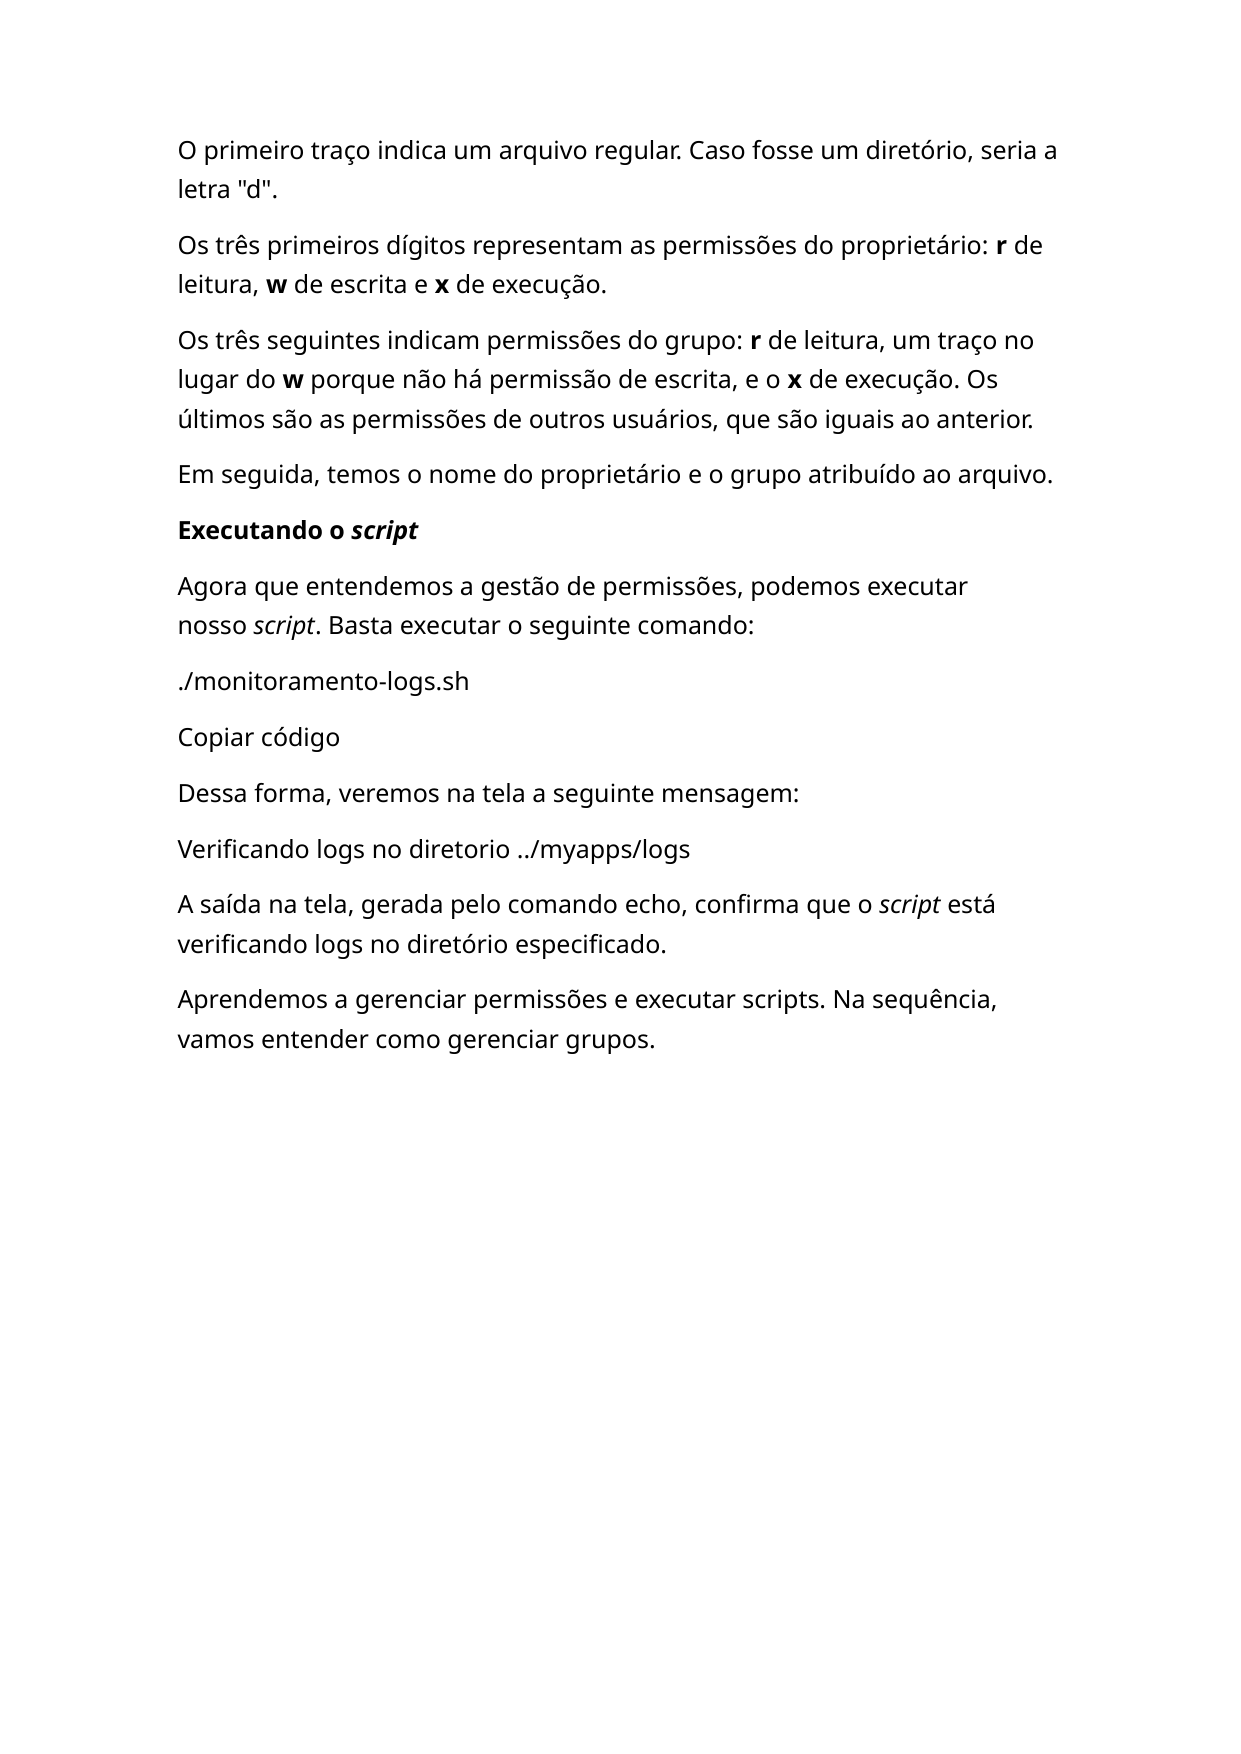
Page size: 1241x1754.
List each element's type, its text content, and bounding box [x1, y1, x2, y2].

text Os três primeiros dígitos representam as permissões do proprietário: r de leitura, w de escrita e x de execução. [177, 228, 1063, 301]
text Aprendemos a gerenciar permissões e executar scripts. Na sequência, vamos entender como gerenciar grupos. [177, 982, 1063, 1055]
text Em seguida, temos o nome do proprietário e o grupo atribuído ao arquivo. [177, 457, 1063, 491]
text A saída na tela, gerada pelo comando echo, confirma que o script está verificando logs no diretório especificado. [177, 887, 1063, 960]
text O primeiro traço indica um arquivo regular. Caso fosse um diretório, seria a letra "d". [177, 133, 1063, 206]
text Executando o script [177, 513, 1063, 547]
text Dessa forma, veremos na tela a seguinte mensagem: [177, 775, 1063, 809]
text ./monitoramento-logs.sh [177, 664, 1063, 698]
text Agora que entendemos a gestão de permissões, podemos executar nosso script. Basta executar o seguinte comando: [177, 569, 1063, 642]
text Copiar código [177, 719, 1063, 754]
text Os três seguintes indicam permissões do grupo: r de leitura, um traço no lugar do w porque não há permissão de escrita, e o x de execução. Os últimos são as permissões de outros usuários, que são iguais ao anterior. [177, 323, 1063, 435]
text Verificando logs no diretorio ../myapps/logs [177, 831, 1063, 865]
